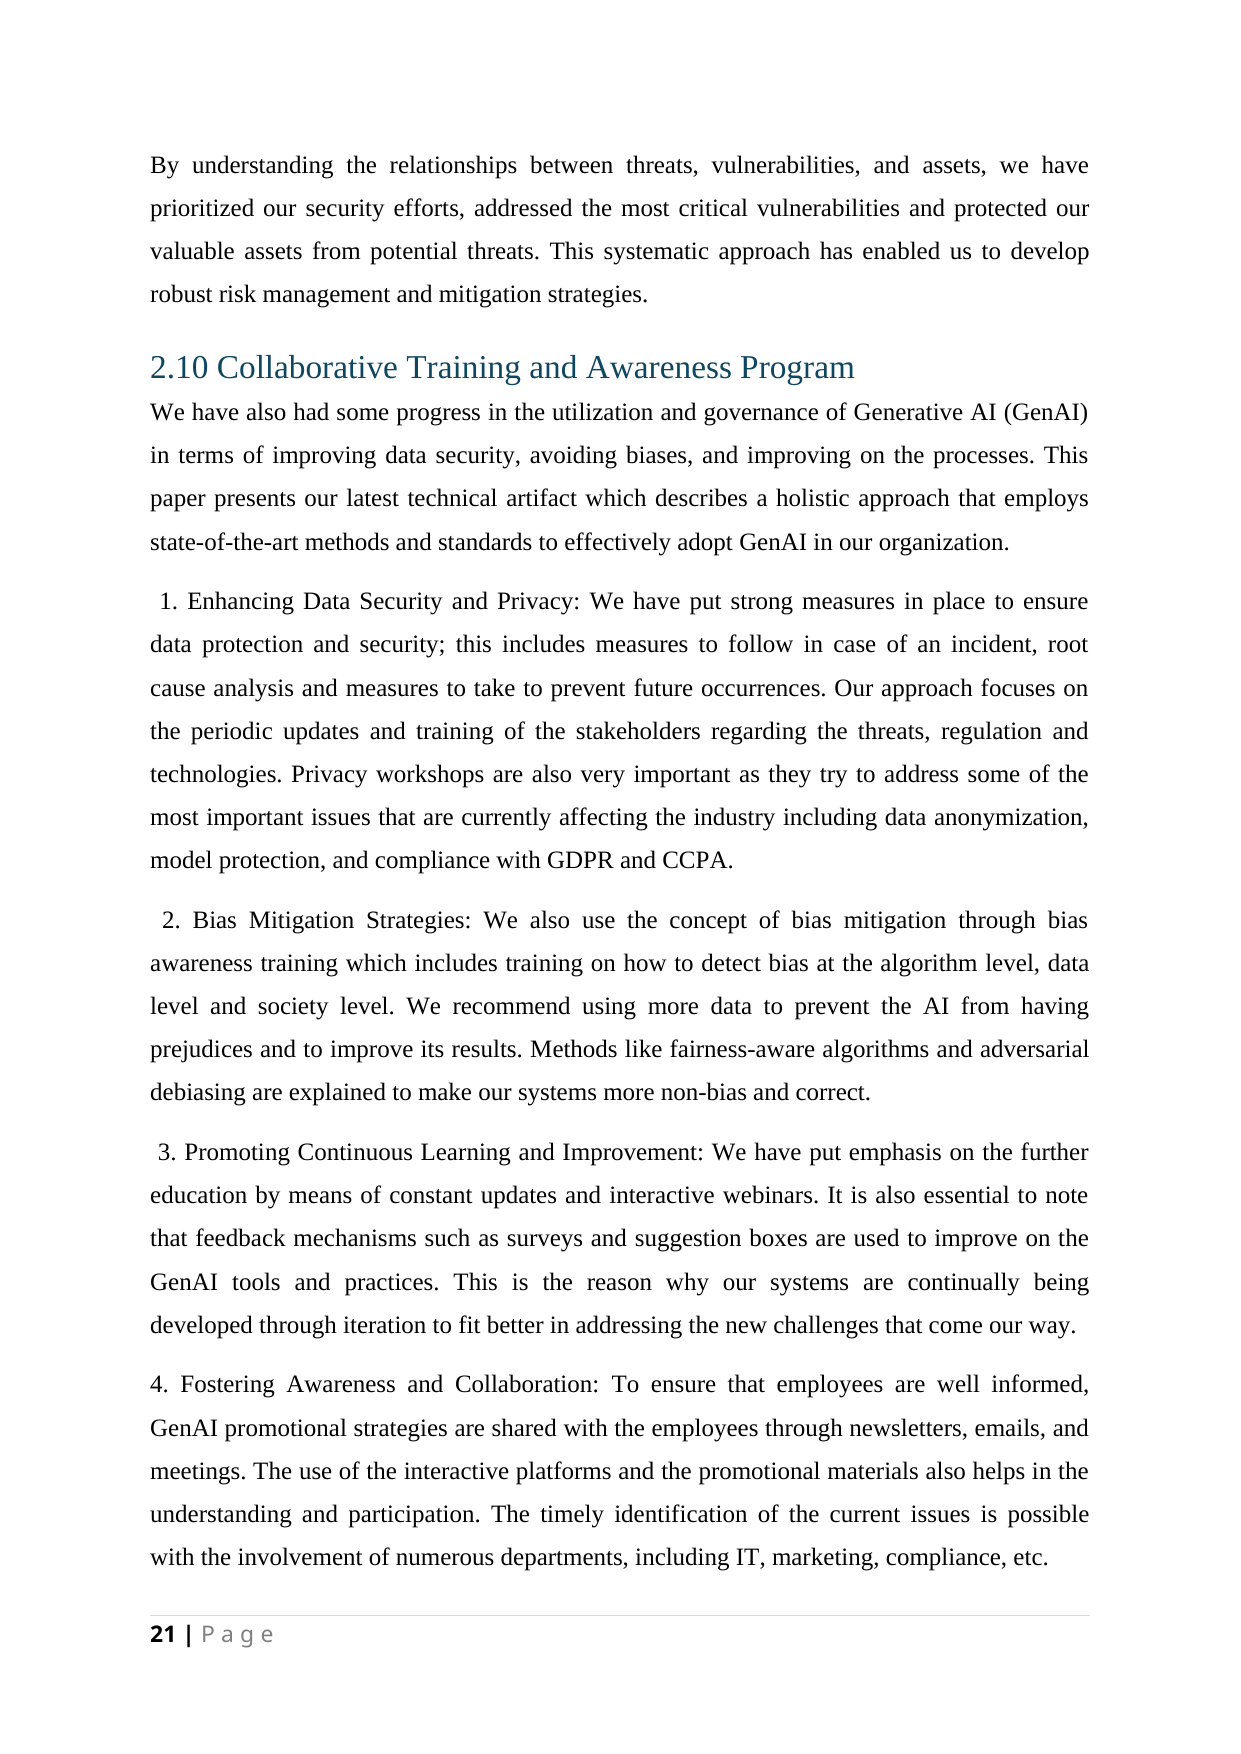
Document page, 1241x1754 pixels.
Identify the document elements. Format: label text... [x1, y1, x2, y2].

text By understanding the relationships between threats, vulnerabilities, and assets, we have prioritized our security efforts, addressed the most critical vulnerabilities and protected our valuable assets from potential threats. This systematic approach has enabled us to develop robust risk management and mitigation strategies. [150, 150, 1090, 308]
text 4. Fostering Awareness and Collaboration: To ensure that employees are well informed, GenAI promotional strategies are shared with the employees through newsletters, emails, and meetings. The use of the interactive platforms and the promotional materials also helps in the understanding and participation. The timely identification of the current issues is possible with the involvement of numerous departments, including IT, marketing, compliance, etc. [150, 1369, 1090, 1571]
subtitle 2.10 Collaborative Training and Awareness Program [150, 347, 1090, 386]
text We have also had some progress in the utilization and governance of Generative AI (GenAI) in terms of improving data security, avoiding biases, and improving on the processes. This paper presents our latest technical artifact which describes a holistic approach that employs state-of-the-art methods and standards to effectively adopt GenAI in our organization. [150, 397, 1090, 555]
text 2. Bias Mitigation Strategies: We also use the concept of bias mitigation through bias awareness training which includes training on how to detect bias at the algorithm level, data level and society level. We recommend using more data to prevent the AI from having prejudices and to improve its results. Methods like fairness-aware algorithms and adversarial debiasing are explained to make our systems more non-bias and correct. [150, 905, 1090, 1106]
text 3. Promoting Continuous Learning and Improvement: We have put emphasis on the further education by means of constant updates and interactive webinars. It is also essential to note that feedback mechanisms such as surveys and suggestion boxes are used to improve on the GenAI tools and practices. This is the reason why our systems are continually being developed through iteration to fit better in addressing the new challenges that come our way. [150, 1137, 1090, 1338]
text 1. Enhancing Data Security and Privacy: We have put strong measures in place to ensure data protection and security; this includes measures to follow in case of an incident, root cause analysis and measures to take to prevent future occurrences. Our approach focuses on the periodic updates and training of the stakeholders regarding the threats, regulation and technologies. Privacy workshops are also very important as they try to address some of the most important issues that are currently affecting the industry including data anonymization, model protection, and compliance with GDPR and CCPA. [150, 586, 1090, 874]
